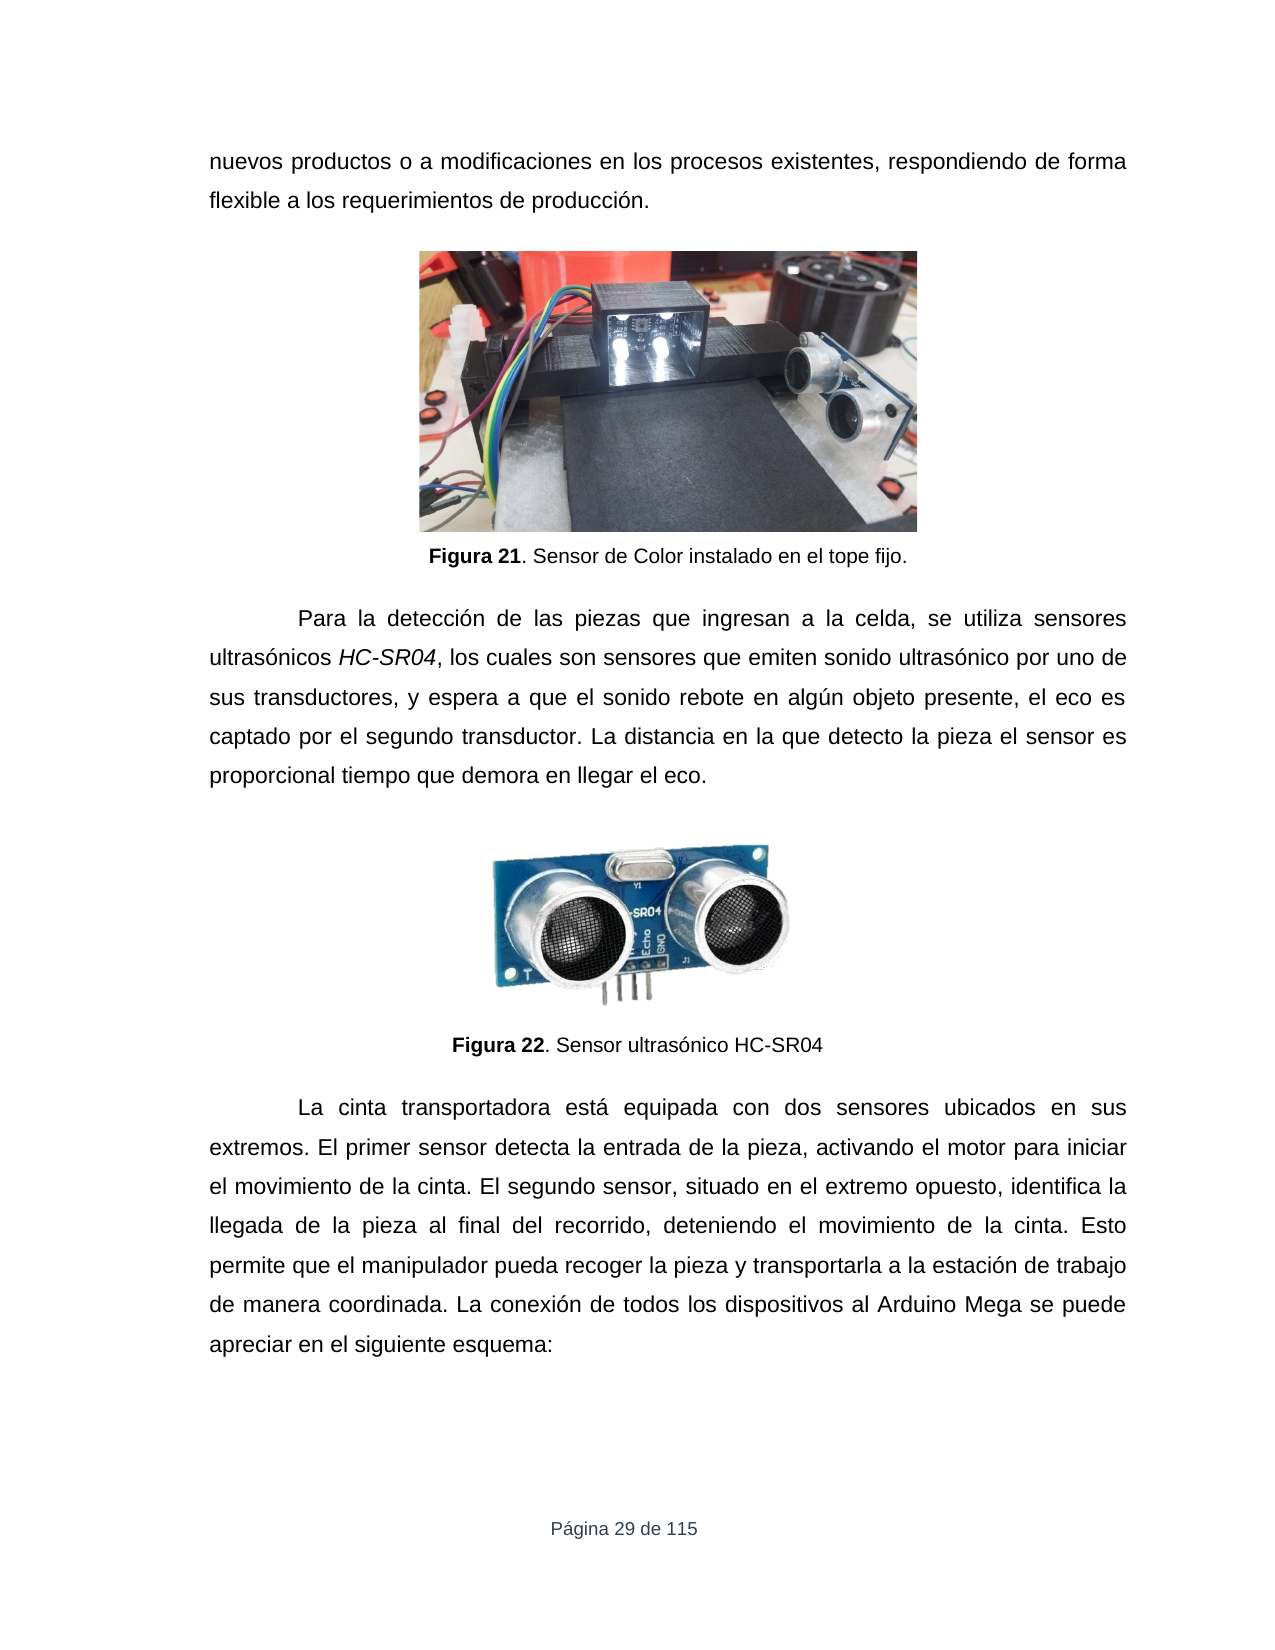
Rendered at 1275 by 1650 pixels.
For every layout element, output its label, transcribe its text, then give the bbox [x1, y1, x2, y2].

text La cinta transportadora está equipada con dos sensores ubicados en sus extremos. El primer sensor detecta la entrada de la pieza, activando el motor para iniciar el movimiento de la cinta. El segundo sensor, situado en el extremo opuesto, identifica la llegada de la pieza al final del recorrido, deteniendo el movimiento de la cinta. Esto permite que el manipulador pueda recoger la pieza y transportarla a la estación de trabajo de manera coordinada. La conexión de todos los dispositivos al Arduino Mega se puede apreciar en el siguiente esquema: [209, 1094, 1127, 1357]
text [209, 148, 1127, 213]
picture [419, 251, 918, 532]
text Para la detección de las piezas que ingresan a la celda, se utiliza sensores ultrasónicos HC-SR04, los cuales son sensores que emiten sonido ultrasónico por uno de sus transductores, y espera a que el sonido rebote en algún objeto presente, el eco es captado por el segundo transductor. La distancia en la que detecto la pieza el sensor es proporcional tiempo que demora en llegar el eco. [209, 604, 1127, 789]
picture [475, 827, 800, 1022]
